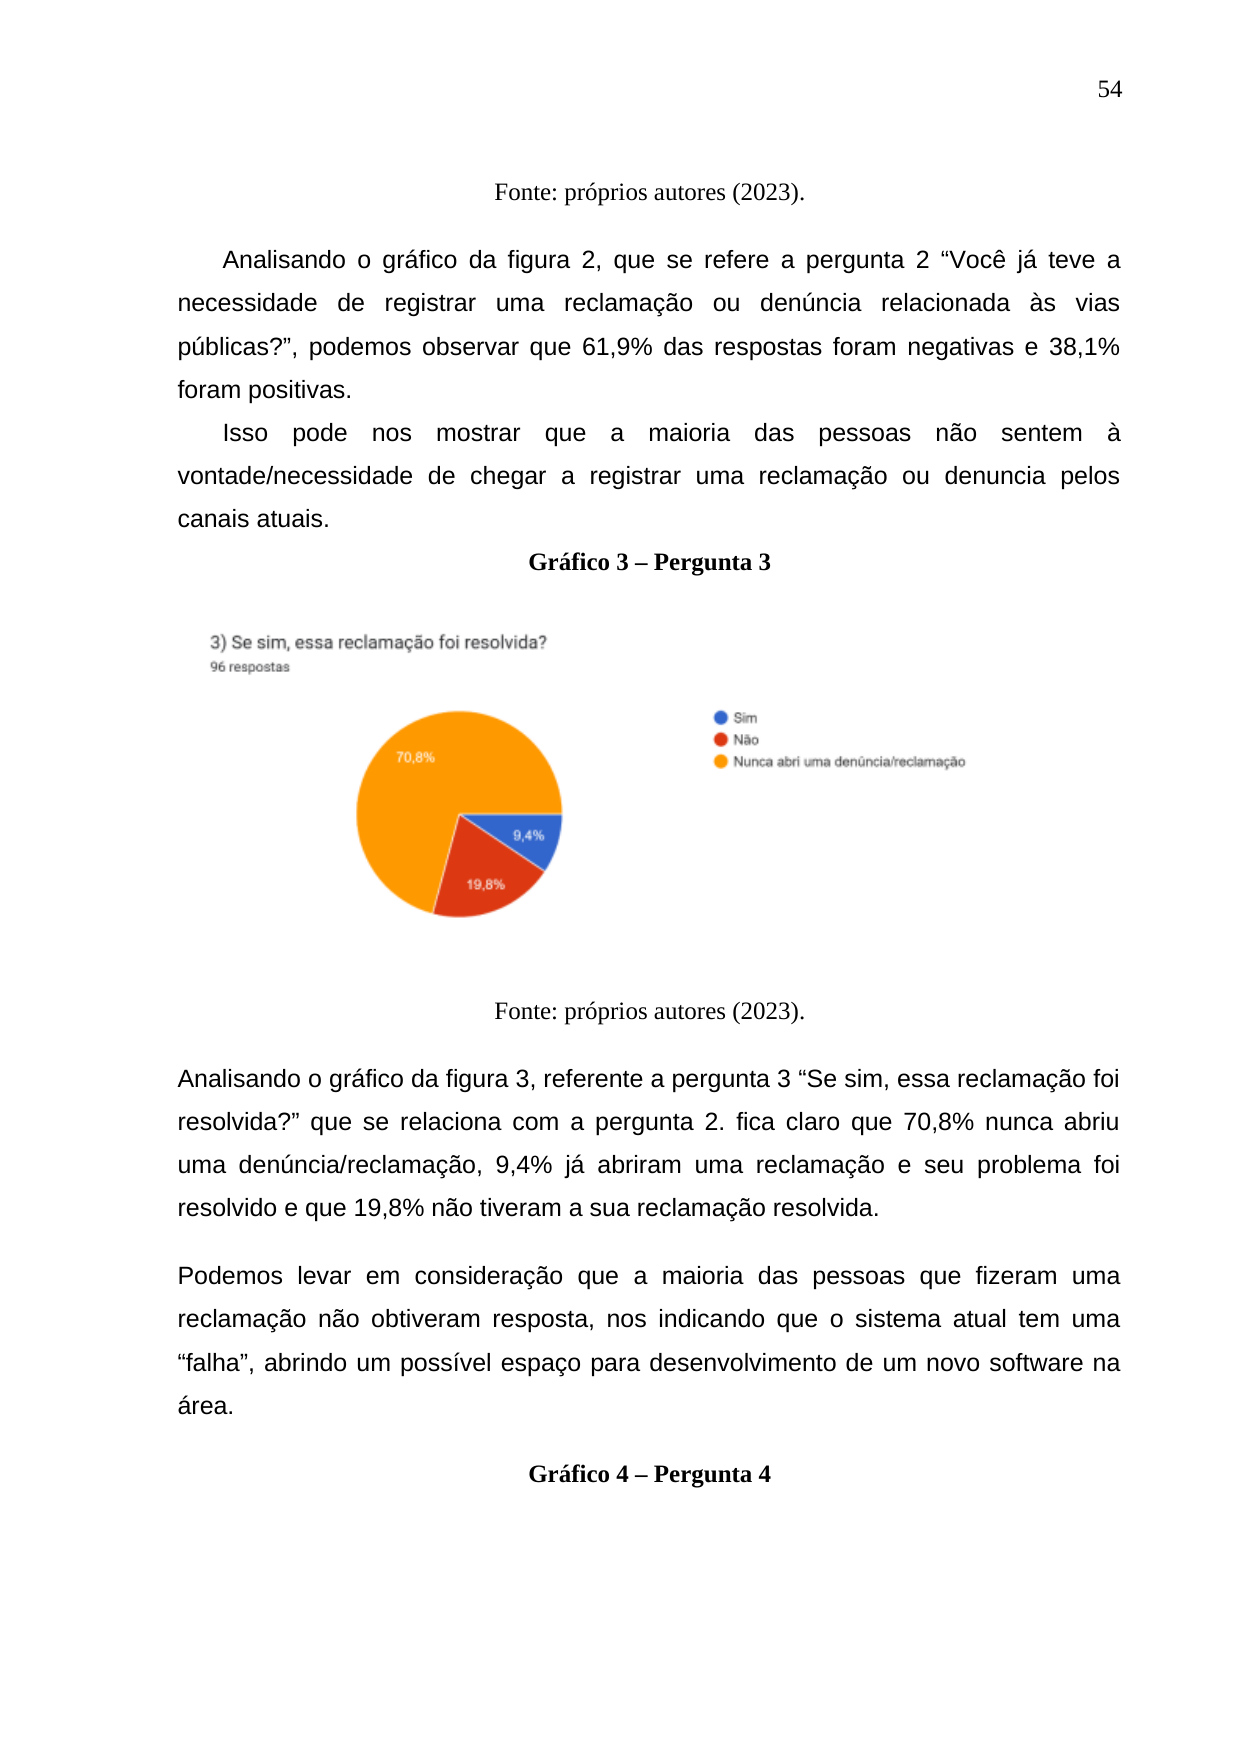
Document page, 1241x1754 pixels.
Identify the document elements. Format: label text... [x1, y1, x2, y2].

text Gráfico 3 – Pergunta 3 [177, 547, 1122, 576]
text Fonte: próprios autores (2023). [177, 177, 1122, 206]
text Gráfico 4 – Pergunta 4 [177, 1459, 1122, 1488]
picture [183, 603, 1023, 957]
text Analisando o gráfico da figura 3, referente a pergunta 3 “Se sim, essa reclamação foi resolvida?” que se relaciona com a pergunta 2. fica claro que 70,8% nunca abriu uma denúncia/reclamação, 9,4% já abriram uma reclamação e seu problema foi resolvido e que 19,8% não tiveram a sua reclamação resolvida. [177, 1064, 1122, 1222]
text Analisando o gráfico da figura 2, que se refere a pergunta 2 “Você já teve a necessidade de registrar uma reclamação ou denúncia relacionada às vias públicas?”, podemos observar que 61,9% das respostas foram negativas e 38,1% foram positivas. [177, 245, 1122, 403]
text Fonte: próprios autores (2023). [177, 996, 1122, 1024]
text Isso pode nos mostrar que a maioria das pessoas não sentem à vontade/necessidade de chegar a registrar uma reclamação ou denuncia pelos canais atuais. [177, 418, 1122, 533]
text Podemos levar em consideração que a maioria das pessoas que fizeram uma reclamação não obtiveram resposta, nos indicando que o sistema atual tem uma “falha”, abrindo um possível espaço para desenvolvimento de um novo software na área. [177, 1261, 1122, 1419]
